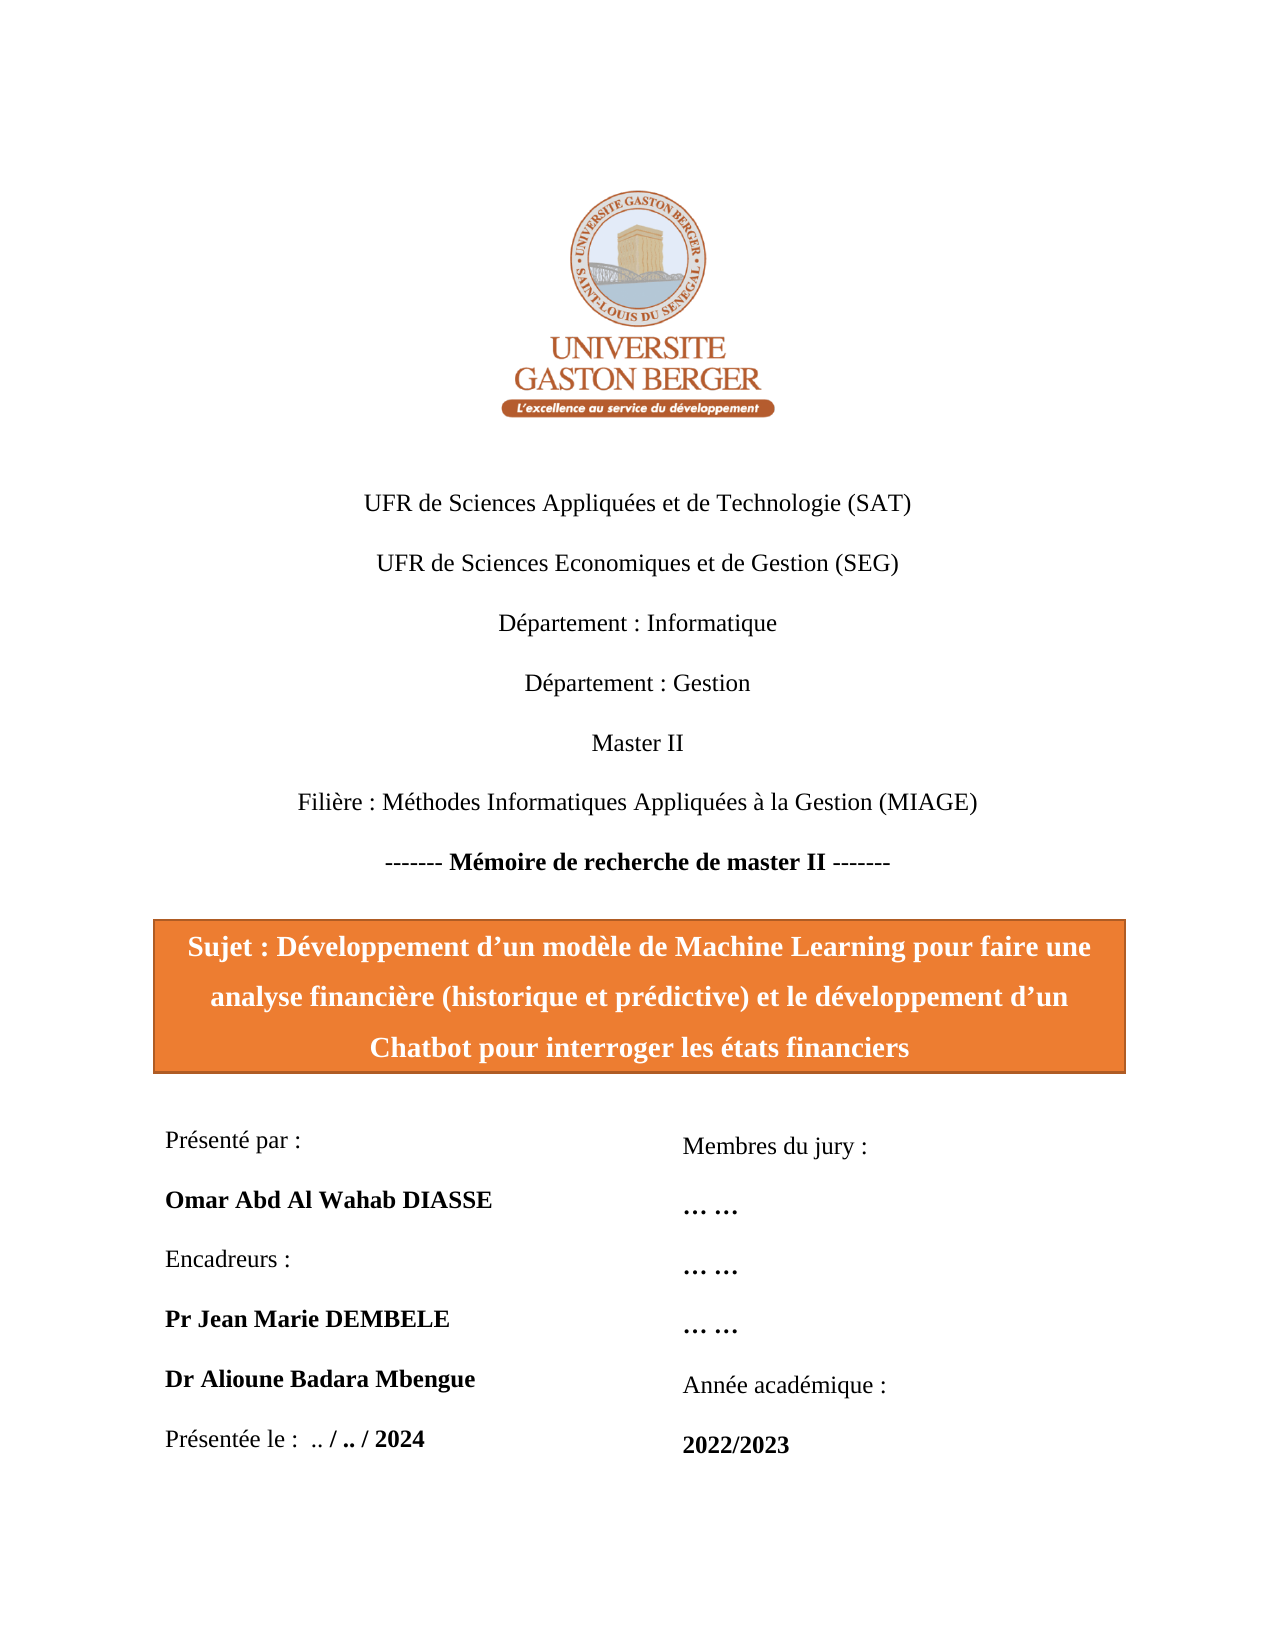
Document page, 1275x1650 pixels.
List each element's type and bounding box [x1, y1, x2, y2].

picture [483, 150, 792, 458]
